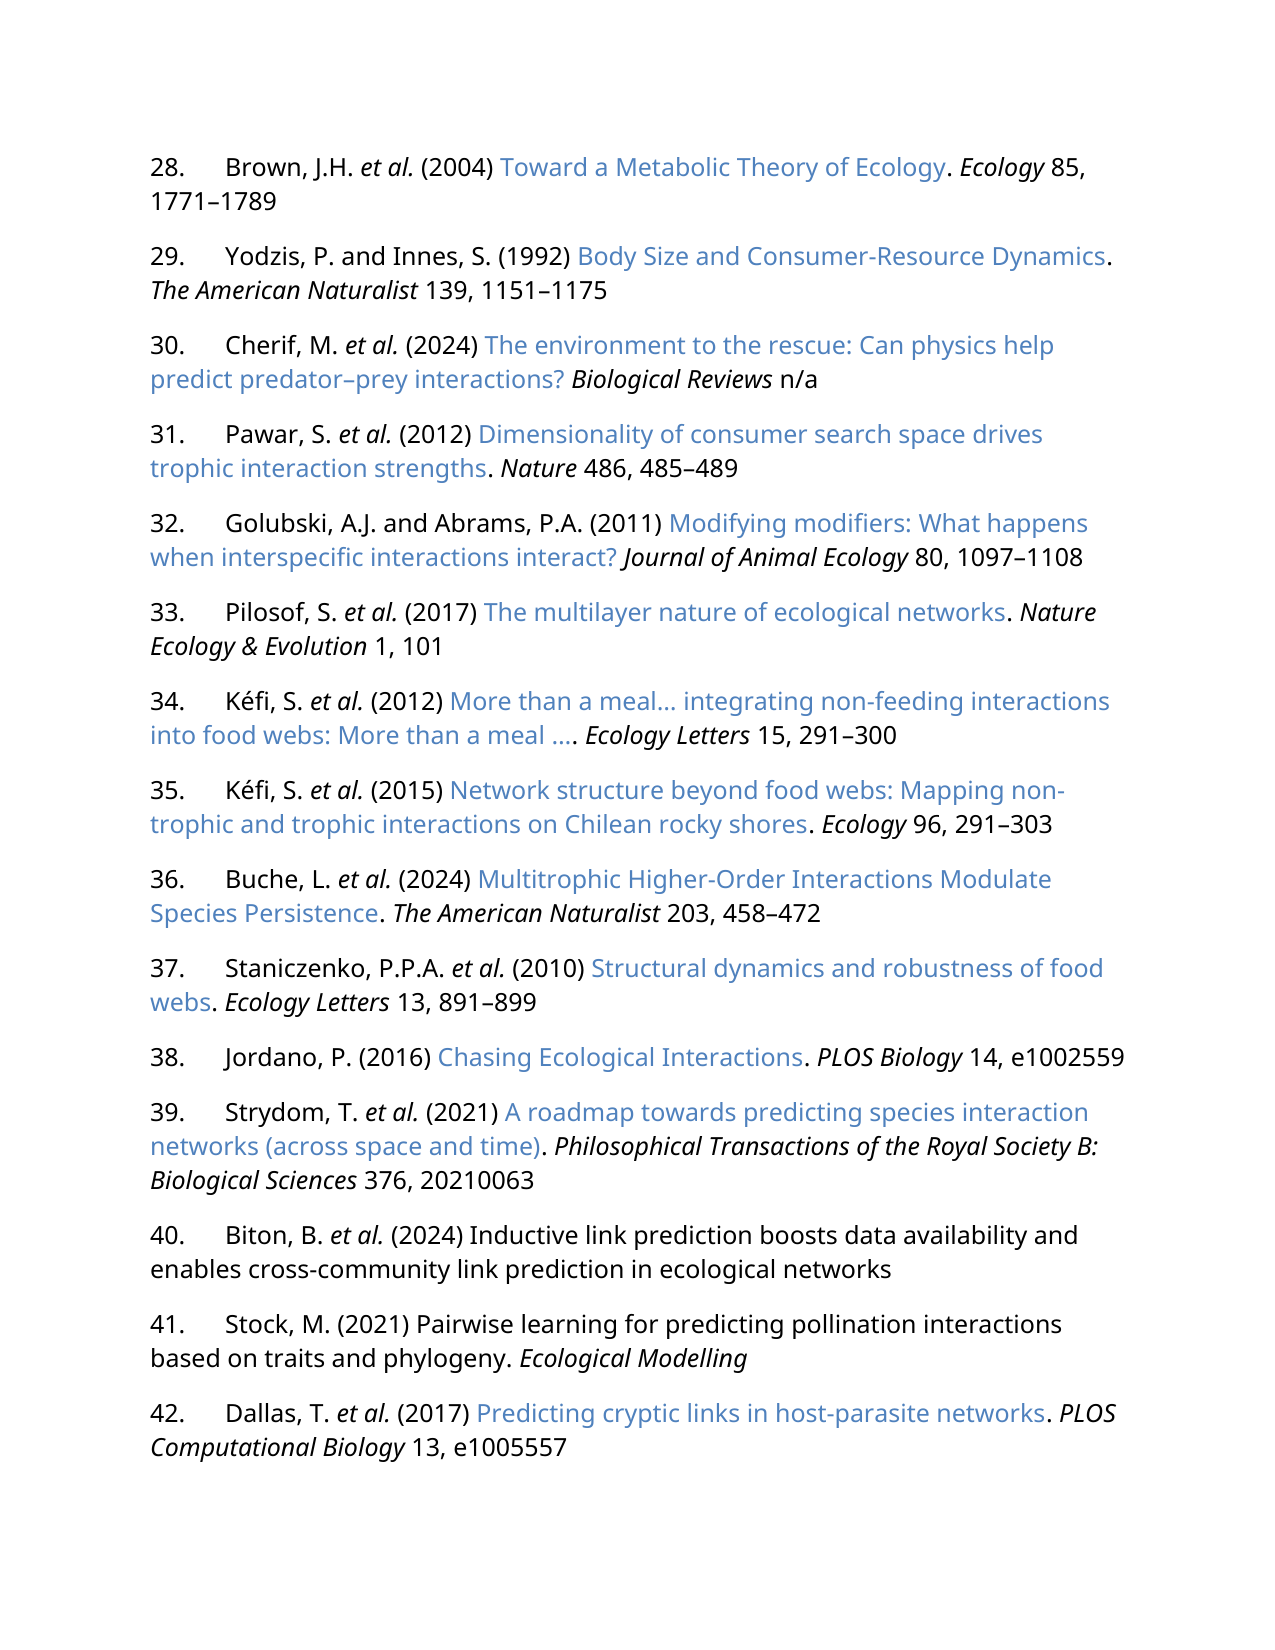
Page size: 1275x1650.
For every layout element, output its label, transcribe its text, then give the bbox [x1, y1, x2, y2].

text 30. Cherif, M. et al. (2024) The environment to the rescue: Can physics help predict predator–prey interactions? Biological Reviews n/a [150, 328, 1125, 396]
text 28. Brown, J.H. et al. (2004) Toward a Metabolic Theory of Ecology. Ecology 85, 1771–1789 [150, 150, 1125, 218]
text 40. Biton, B. et al. (2024) Inductive link prediction boosts data availability and enables cross-community link prediction in ecological networks [150, 1217, 1125, 1286]
text 32. Golubski, A.J. and Abrams, P.A. (2011) Modifying modifiers: What happens when interspecific interactions interact? Journal of Animal Ecology 80, 1097–1108 [150, 506, 1125, 574]
text 41. Stock, M. (2021) Pairwise learning for predicting pollination interactions based on traits and phylogeny. Ecological Modelling [150, 1306, 1125, 1374]
text 34. Kéfi, S. et al. (2012) More than a meal… integrating non-feeding interactions into food webs: More than a meal …. Ecology Letters 15, 291–300 [150, 684, 1125, 752]
text 36. Buche, L. et al. (2024) Multitrophic Higher-Order Interactions Modulate Species Persistence. The American Naturalist 203, 458–472 [150, 862, 1125, 930]
text 29. Yodzis, P. and Innes, S. (1992) Body Size and Consumer-Resource Dynamics. The American Naturalist 139, 1151–1175 [150, 239, 1125, 307]
text 42. Dallas, T. et al. (2017) Predicting cryptic links in host-parasite networks. PLOS Computational Biology 13, e1005557 [150, 1395, 1125, 1463]
text 38. Jordano, P. (2016) Chasing Ecological Interactions. PLOS Biology 14, e1002559 [150, 1039, 1125, 1074]
text 35. Kéfi, S. et al. (2015) Network structure beyond food webs: Mapping non-trophic and trophic interactions on Chilean rocky shores. Ecology 96, 291–303 [150, 773, 1125, 841]
text 31. Pawar, S. et al. (2012) Dimensionality of consumer search space drives trophic interaction strengths. Nature 486, 485–489 [150, 417, 1125, 485]
text 33. Pilosof, S. et al. (2017) The multilayer nature of ecological networks. Nature Ecology & Evolution 1, 101 [150, 595, 1125, 663]
text 37. Staniczenko, P.P.A. et al. (2010) Structural dynamics and robustness of food webs. Ecology Letters 13, 891–899 [150, 951, 1125, 1019]
text 39. Strydom, T. et al. (2021) A roadmap towards predicting species interaction networks (across space and time). Philosophical Transactions of the Royal Society B: Biological Sciences 376, 20210063 [150, 1094, 1125, 1197]
